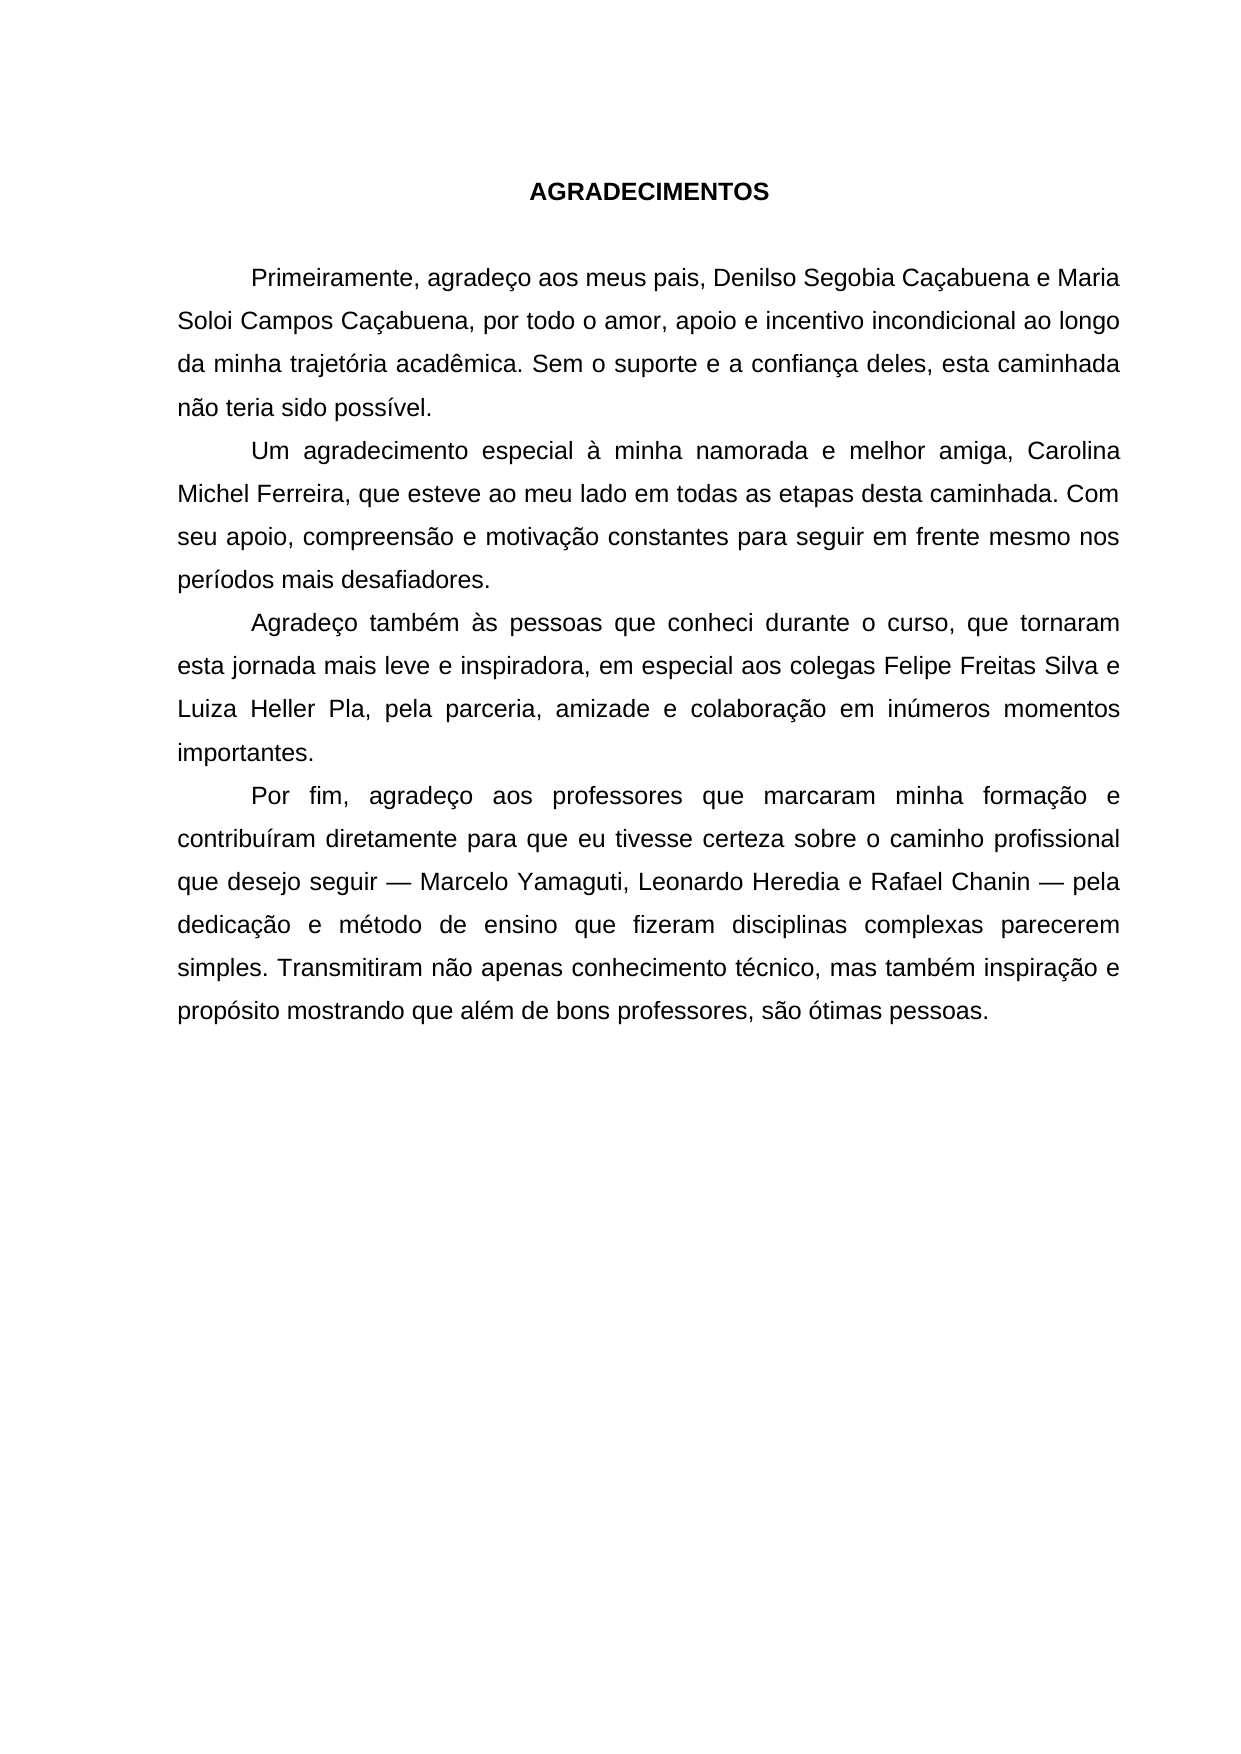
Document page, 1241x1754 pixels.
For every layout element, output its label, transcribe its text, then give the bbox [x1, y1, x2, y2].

text Primeiramente, agradeço aos meus pais, Denilso Segobia Caçabuena e Maria Soloi Campos Caçabuena, por todo o amor, apoio e incentivo incondicional ao longo da minha trajetória acadêmica. Sem o suporte e a confiança deles, esta caminhada não teria sido possível. [177, 263, 1122, 421]
text Por fim, agradeço aos professores que marcaram minha formação e contribuíram diretamente para que eu tivesse certeza sobre o caminho profissional que desejo seguir — Marcelo Yamaguti, Leonardo Heredia e Rafael Chanin — pela dedicação e método de ensino que fizeram disciplinas complexas parecerem simples. Transmitiram não apenas conhecimento técnico, mas também inspiração e propósito mostrando que além de bons professores, são ótimas pessoas. [177, 781, 1122, 1025]
text AGRADECIMENTOS [177, 177, 1122, 206]
text Agradeço também às pessoas que conheci durante o curso, que tornaram esta jornada mais leve e inspiradora, em especial aos colegas Felipe Freitas Silva e Luiza Heller Pla, pela parceria, amizade e colaboração em inúmeros momentos importantes. [177, 608, 1122, 766]
text Um agradecimento especial à minha namorada e melhor amiga, Carolina Michel Ferreira, que esteve ao meu lado em todas as etapas desta caminhada. Com seu apoio, compreensão e motivação constantes para seguir em frente mesmo nos períodos mais desafiadores. [177, 436, 1122, 594]
